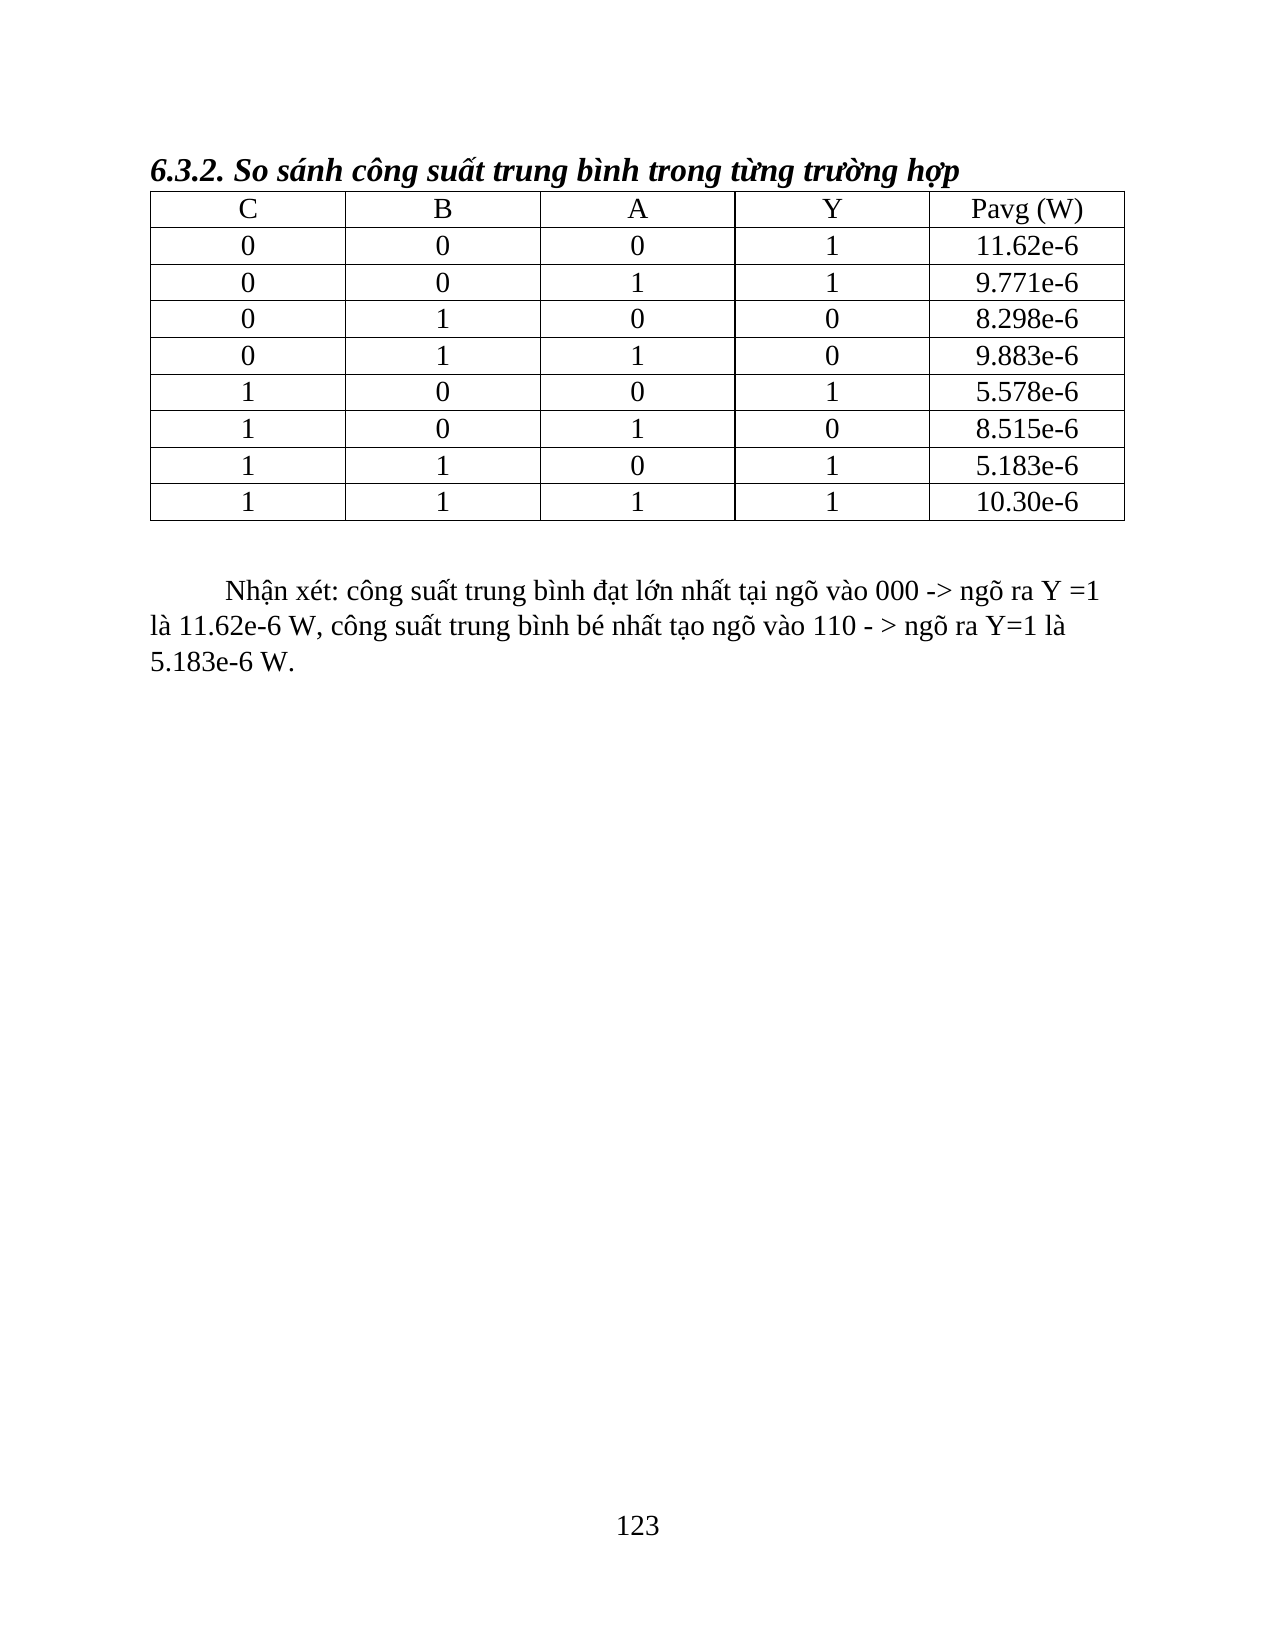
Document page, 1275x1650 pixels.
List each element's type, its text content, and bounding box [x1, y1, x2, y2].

text Nhận xét: công suất trung bình đạt lớn nhất tại ngõ vào 000 -> ngõ ra Y =1 là 11.62e-6 W, công suất trung bình bé nhất tạo ngõ vào 110 - > ngõ ra Y=1 là 5.183e-6 W. [150, 573, 1125, 677]
table_cell 1 [541, 411, 734, 447]
table_cell 1 [541, 338, 734, 373]
table_header A [541, 192, 734, 227]
table_cell 1 [736, 484, 929, 520]
table_cell 0 [541, 375, 734, 410]
table_cell 1 [736, 375, 929, 410]
table_cell 9.771e-6 [930, 265, 1124, 300]
table_cell 8.515e-6 [930, 411, 1124, 447]
table_header C [151, 192, 345, 227]
table_cell 1 [736, 265, 929, 300]
table_cell 1 [346, 448, 540, 483]
table_cell 0 [346, 228, 540, 264]
table_cell 0 [736, 301, 929, 337]
table_cell 0 [736, 338, 929, 373]
table_cell 9.883e-6 [930, 338, 1124, 373]
table_cell 0 [151, 265, 345, 300]
subtitle 6.3.2. So sánh công suất trung bình trong từng trường hợp [150, 150, 1125, 188]
table_cell 11.62e-6 [930, 228, 1124, 264]
table_cell 0 [541, 448, 734, 483]
table_cell 1 [346, 301, 540, 337]
table_cell 1 [541, 265, 734, 300]
table_cell 1 [736, 448, 929, 483]
table_cell 10.30e-6 [930, 484, 1124, 520]
table_header Pavg (W) [930, 192, 1124, 227]
table_cell 0 [346, 265, 540, 300]
table_cell 0 [541, 301, 734, 337]
table_cell 0 [151, 338, 345, 373]
table_cell 0 [736, 411, 929, 447]
table_cell 0 [346, 411, 540, 447]
table_cell 0 [151, 228, 345, 264]
table_header Y [736, 192, 929, 227]
table_cell 5.578e-6 [930, 375, 1124, 410]
table_cell 0 [541, 228, 734, 264]
table_cell 0 [151, 301, 345, 337]
table_header B [346, 192, 540, 227]
table_cell 1 [151, 484, 345, 520]
table_cell 1 [736, 228, 929, 264]
table_cell 1 [151, 411, 345, 447]
table_cell 1 [346, 484, 540, 520]
table_cell 1 [346, 338, 540, 373]
table_cell 1 [151, 448, 345, 483]
table_cell 5.183e-6 [930, 448, 1124, 483]
table_cell 8.298e-6 [930, 301, 1124, 337]
table_cell 0 [346, 375, 540, 410]
table_cell 1 [151, 375, 345, 410]
table_cell 1 [541, 484, 734, 520]
